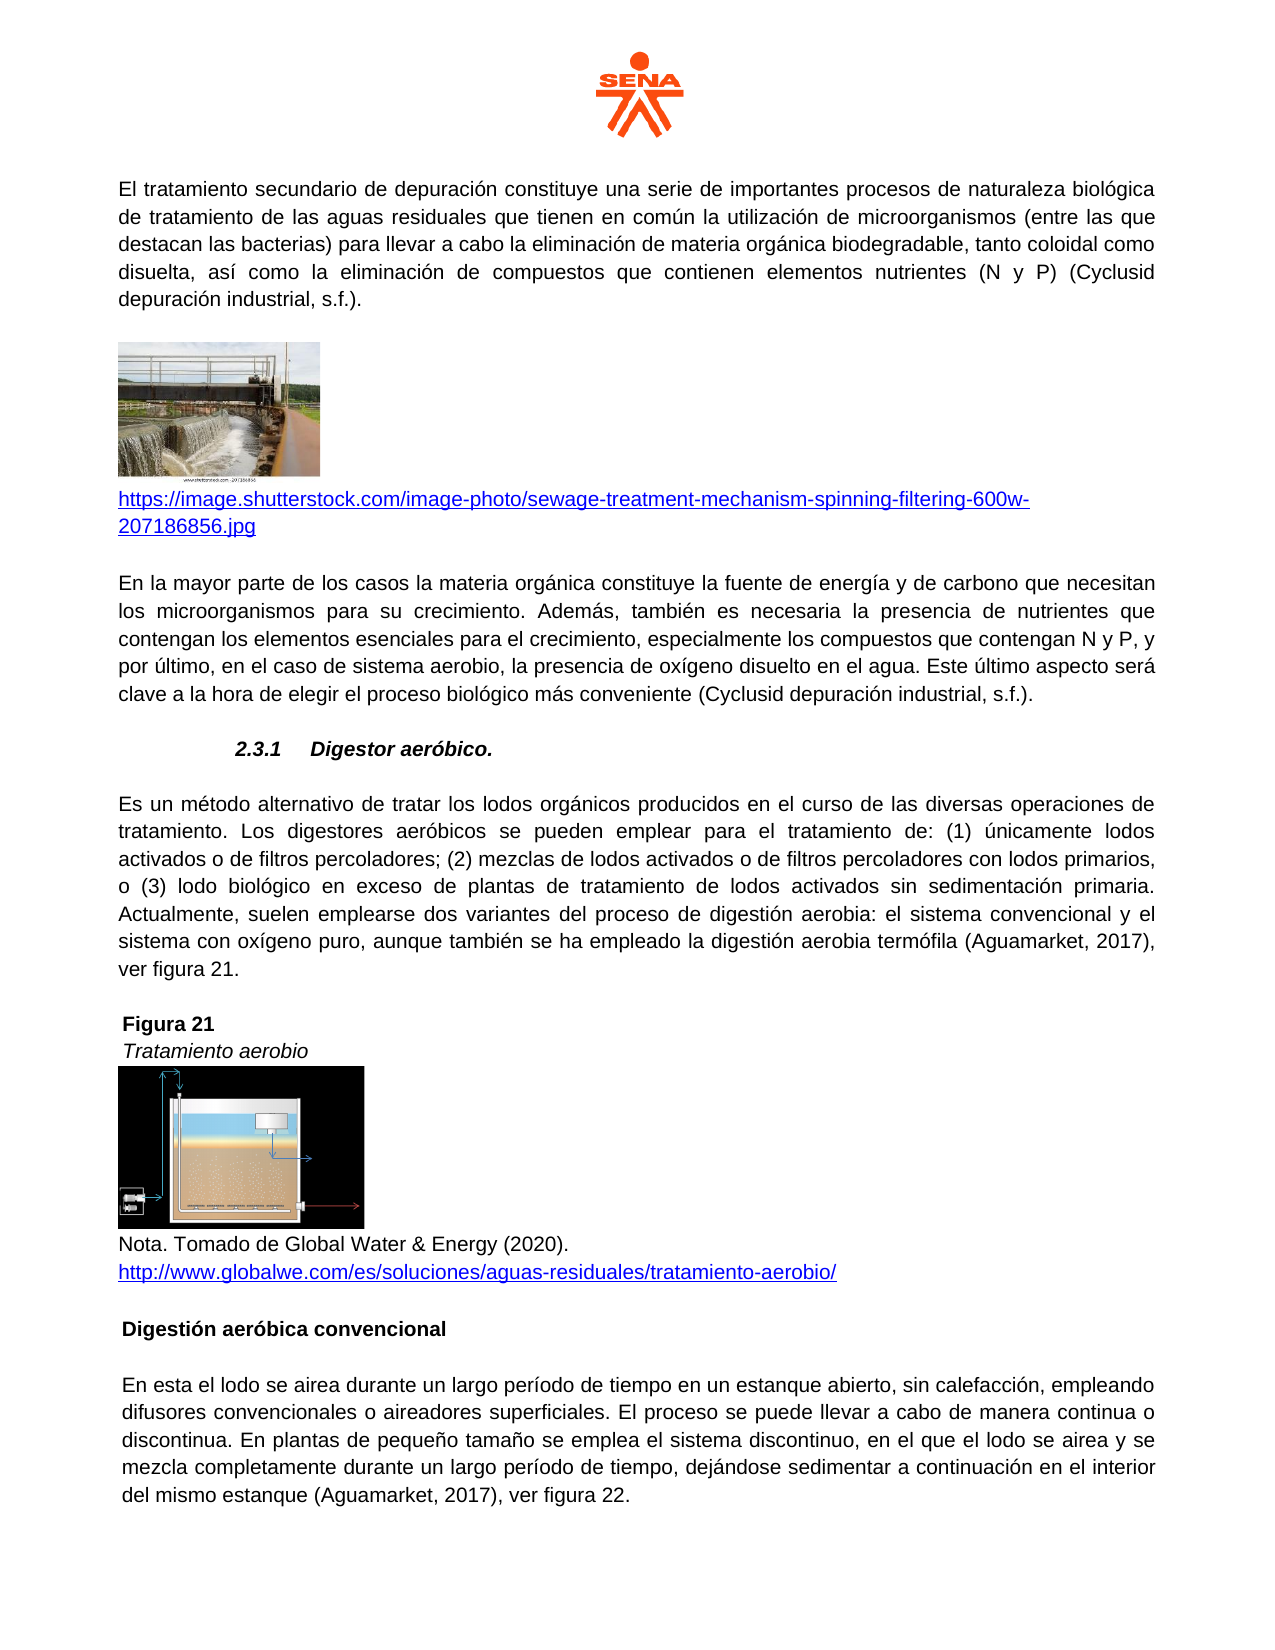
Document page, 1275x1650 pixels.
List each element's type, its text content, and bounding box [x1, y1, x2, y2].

picture [585, 48, 690, 142]
picture [118, 342, 321, 483]
list Digestor aeróbico. [235, 737, 1157, 761]
text https://image.shutterstock.com/image-photo/sewage-treatment-mechanism-spinning-filtering-600w-207186856.jpg [118, 487, 1157, 538]
text Digestión aeróbica convencional [122, 1315, 1157, 1341]
text El tratamiento secundario de depuración constituye una serie de importantes procesos de naturaleza biológica de tratamiento de las aguas residuales que tienen en común la utilización de microorganismos (entre las que destacan las bacterias) para llevar a cabo la eliminación de materia orgánica biodegradable, tanto coloidal como disuelta, así como la eliminación de compuestos que contienen elementos nutrientes (N y P) (Cyclusid depuración industrial, s.f.). [118, 177, 1157, 311]
text En esta el lodo se airea durante un largo período de tiempo en un estanque abierto, sin calefacción, empleando difusores convencionales o aireadores superficiales. El proceso se puede llevar a cabo de manera continua o discontinua. En plantas de pequeño tamaño se emplea el sistema discontinuo, en el que el lodo se airea y se mezcla completamente durante un largo período de tiempo, dejándose sedimentar a continuación en el interior del mismo estanque (Aguamarket, 2017), ver figura 22. [122, 1372, 1157, 1506]
text Es un método alternativo de tratar los lodos orgánicos producidos en el curso de las diversas operaciones de tratamiento. Los digestores aeróbicos se pueden emplear para el tratamiento de: (1) únicamente lodos activados o de filtros percoladores; (2) mezclas de lodos activados o de filtros percoladores con lodos primarios, o (3) lodo biológico en exceso de plantas de tratamiento de lodos activados sin sedimentación primaria. Actualmente, suelen emplearse dos variantes del proceso de digestión aerobia: el sistema convencional y el sistema con oxígeno puro, aunque también se ha empleado la digestión aerobia termófila (Aguamarket, 2017), ver figura 21. [118, 792, 1157, 981]
text Tratamiento aerobio [122, 1039, 1157, 1063]
text http://www.globalwe.com/es/soluciones/aguas-residuales/tratamiento-aerobio/ [118, 1260, 1157, 1284]
text En la mayor parte de los casos la materia orgánica constituye la fuente de energía y de carbono que necesitan los microorganismos para su crecimiento. Además, también es necesaria la presencia de nutrientes que contengan los elementos esenciales para el crecimiento, especialmente los compuestos que contengan N y P, y por último, en el caso de sistema aerobio, la presencia de oxígeno disuelto en el agua. Este último aspecto será clave a la hora de elegir el proceso biológico más conveniente (Cyclusid depuración industrial, s.f.). [118, 569, 1157, 706]
text Figura 21 [122, 1012, 1157, 1036]
picture [118, 1066, 365, 1229]
text Nota. Tomado de Global Water & Energy (2020). [118, 1232, 1157, 1256]
